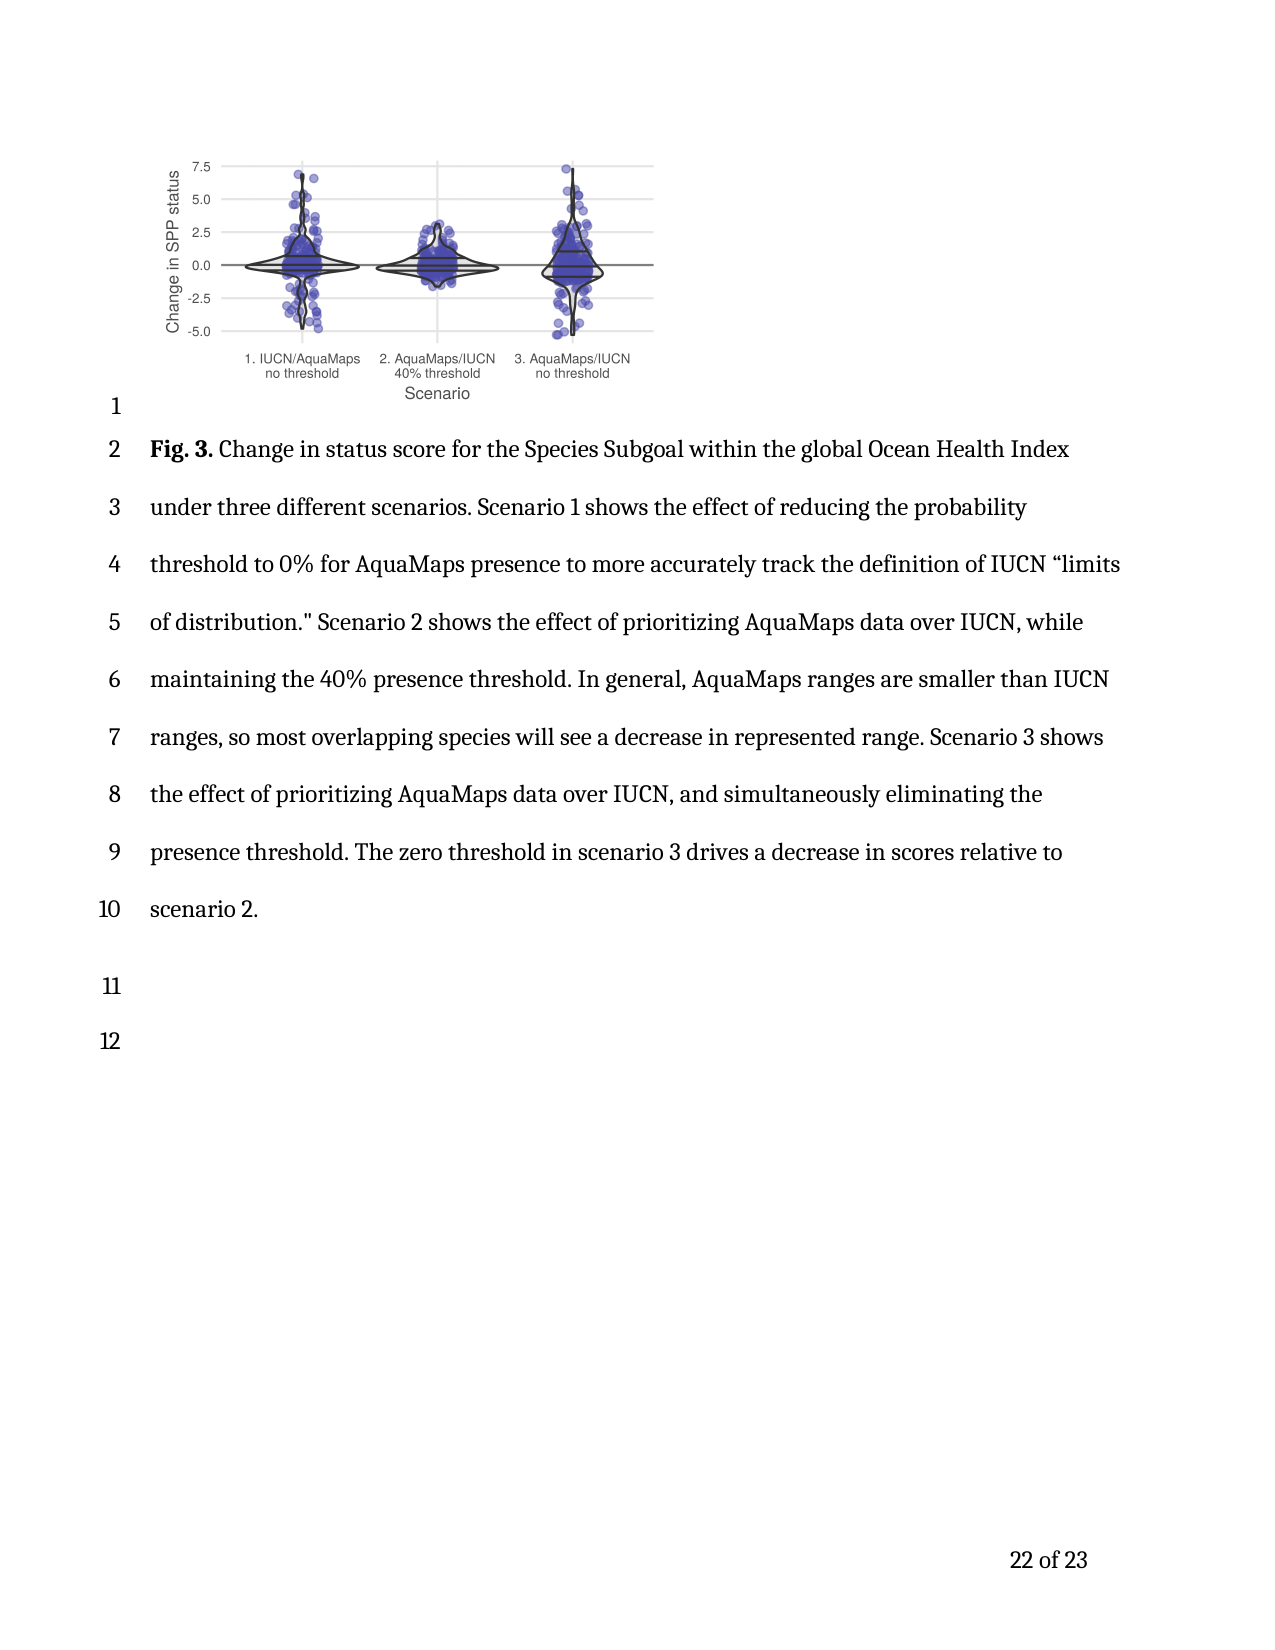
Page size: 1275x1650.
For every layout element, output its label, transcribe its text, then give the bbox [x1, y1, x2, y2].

text Fig. 3. Change in status score for the Species Subgoal within the global Ocean Health Index under three different scenarios. Scenario 1 shows the effect of reducing the probability threshold to 0% for AquaMaps presence to more accurately track the definition of IUCN “limits of distribution." Scenario 2 shows the effect of prioritizing AquaMaps data over IUCN, while maintaining the 40% presence threshold. In general, AquaMaps ranges are smaller than IUCN ranges, so most overlapping species will see a decrease in represented range. Scenario 3 shows the effect of prioritizing AquaMaps data over IUCN, and simultaneously eliminating the presence threshold. The zero threshold in scenario 3 drives a decrease in scores relative to scenario 2. [150, 435, 1125, 924]
picture [150, 150, 665, 415]
